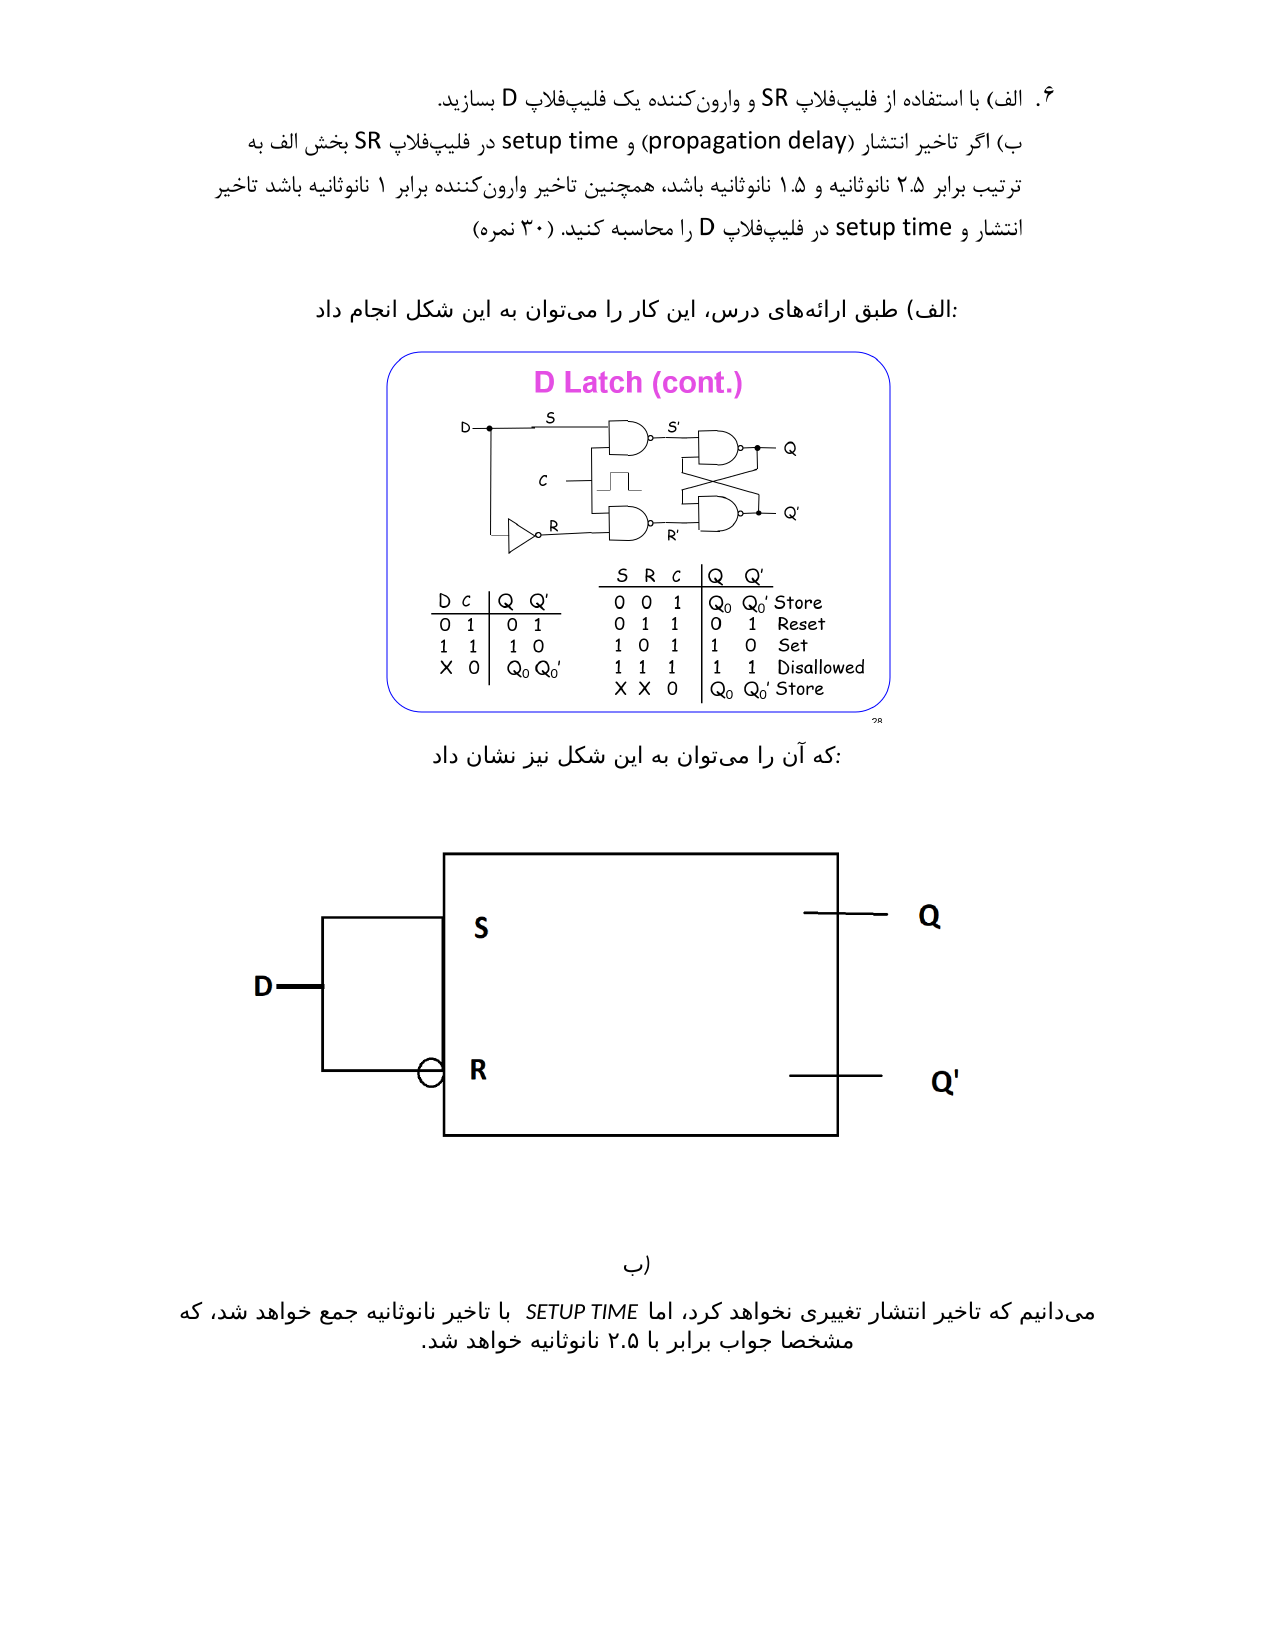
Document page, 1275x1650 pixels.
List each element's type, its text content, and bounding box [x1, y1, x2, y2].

text ب) [150, 1250, 1125, 1278]
picture [190, 73, 1085, 277]
text می‌دانیم که تاخیر انتشار تغییری نخواهد کرد، اما SETUP TIME با تاخیر نانوثانیه جمع خواهد شد، که مشخصا جواب برابر با ۲.۵ نانوثانیه خواهد شد. [150, 1297, 1125, 1354]
text که آن را می‌توان به این شکل نیز نشان داد: [150, 741, 1125, 769]
picture [150, 787, 1125, 1185]
picture [378, 341, 897, 723]
text الف) طبق ارائه‌های درس، این کار را می‌توان به این شکل انجام داد: [150, 295, 1125, 323]
